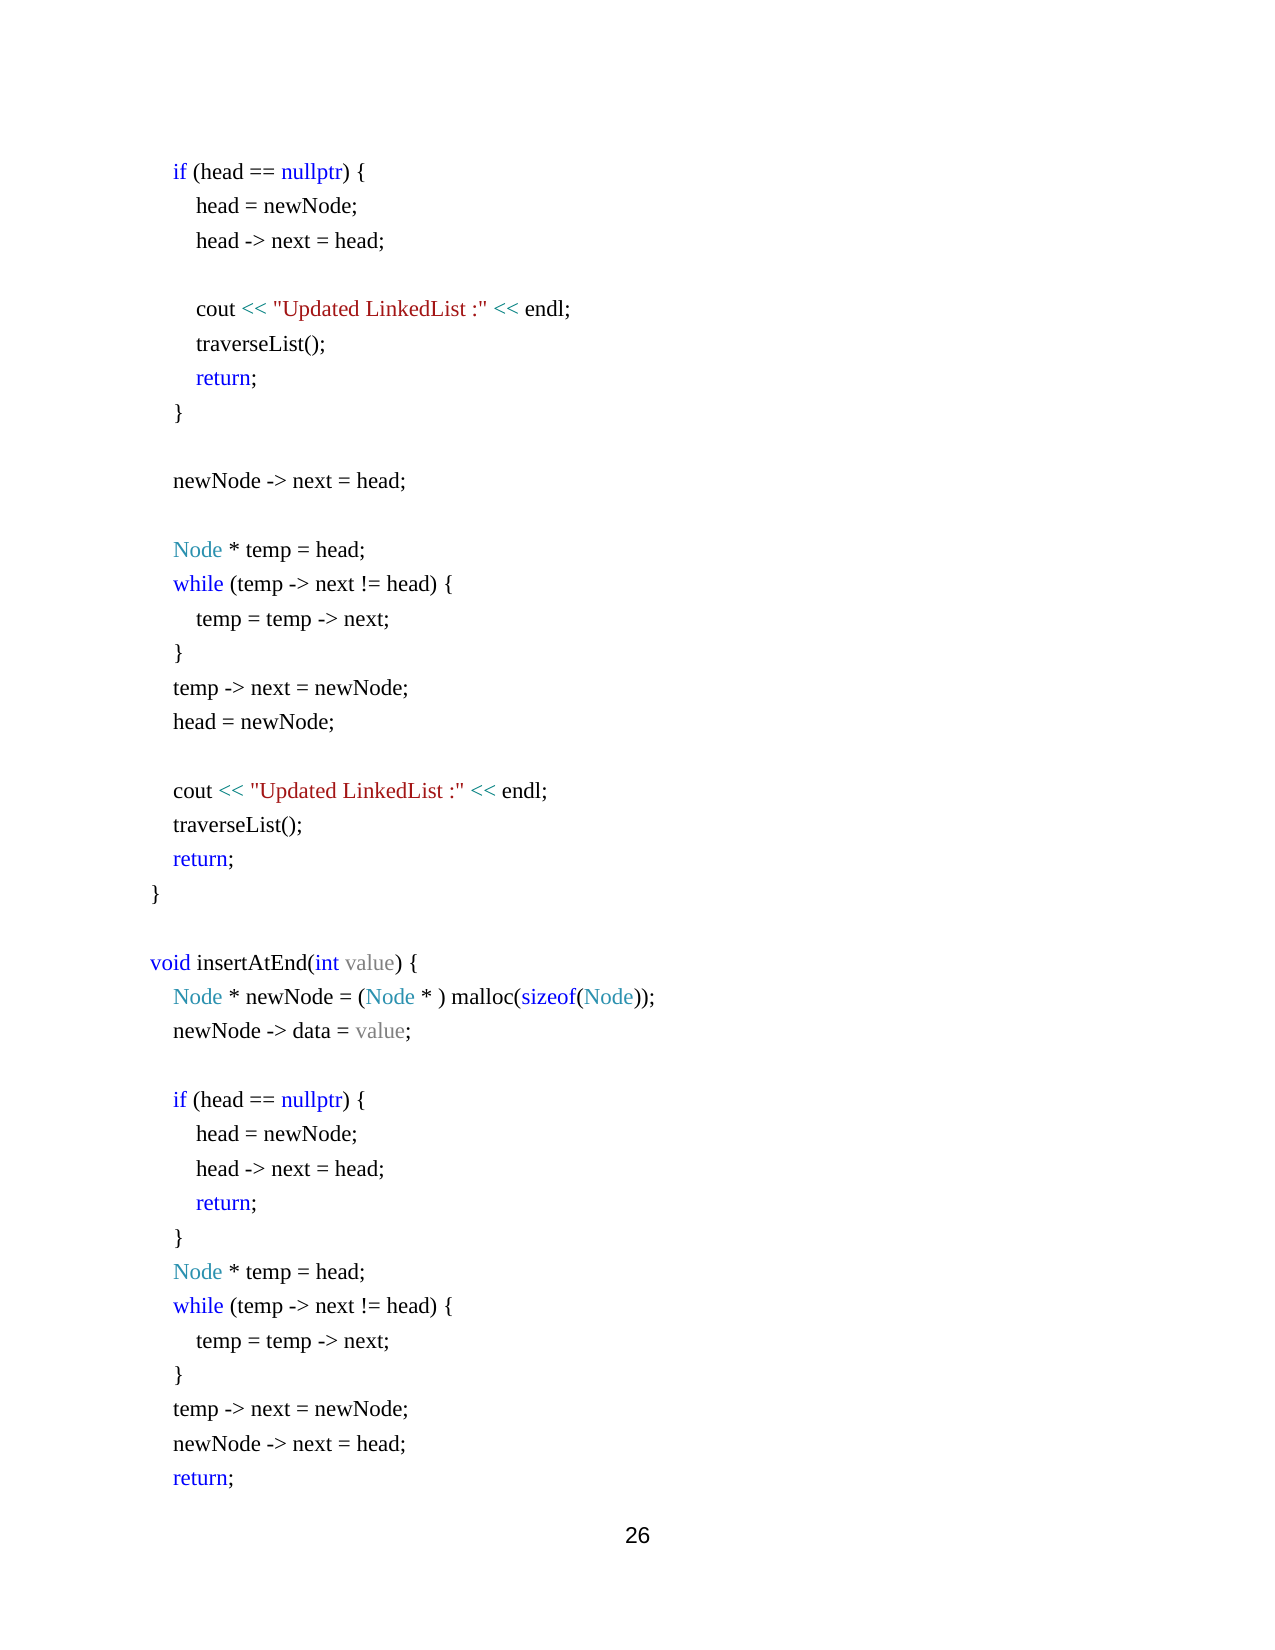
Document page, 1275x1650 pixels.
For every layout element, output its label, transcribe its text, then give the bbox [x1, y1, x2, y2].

text Node * temp = head; [150, 528, 1125, 562]
text head -> next = head; [150, 219, 1125, 253]
text while (temp -> next != head) { [150, 562, 1125, 597]
text return; [150, 356, 1125, 391]
text while (temp -> next != head) { [150, 1284, 1125, 1319]
text if (head == nullptr) { [150, 150, 1125, 184]
text void insertAtEnd(int value) { [150, 941, 1125, 975]
text temp -> next = newNode; [150, 666, 1125, 700]
text cout << "Updated LinkedList :" << endl; [150, 287, 1125, 322]
text head -> next = head; [150, 1147, 1125, 1181]
text return; [150, 837, 1125, 872]
text Node * newNode = (Node * ) malloc(sizeof(Node)); [150, 975, 1125, 1009]
text newNode -> data = value; [150, 1009, 1125, 1044]
text } [150, 1353, 1125, 1387]
text } [150, 872, 1125, 906]
text head = newNode; [150, 184, 1125, 219]
text traverseList(); [150, 803, 1125, 837]
text traverseList(); [150, 322, 1125, 356]
text newNode -> next = head; [150, 459, 1125, 494]
text return; [150, 1456, 1125, 1491]
text cout << "Updated LinkedList :" << endl; [150, 769, 1125, 803]
text return; [150, 1181, 1125, 1216]
text temp = temp -> next; [150, 597, 1125, 631]
text temp = temp -> next; [150, 1319, 1125, 1353]
text } [150, 1216, 1125, 1250]
text temp -> next = newNode; [150, 1387, 1125, 1422]
text } [150, 391, 1125, 425]
text newNode -> next = head; [150, 1422, 1125, 1456]
text } [150, 631, 1125, 666]
text head = newNode; [150, 1112, 1125, 1147]
text head = newNode; [150, 700, 1125, 734]
text if (head == nullptr) { [150, 1078, 1125, 1112]
text Node * temp = head; [150, 1250, 1125, 1284]
